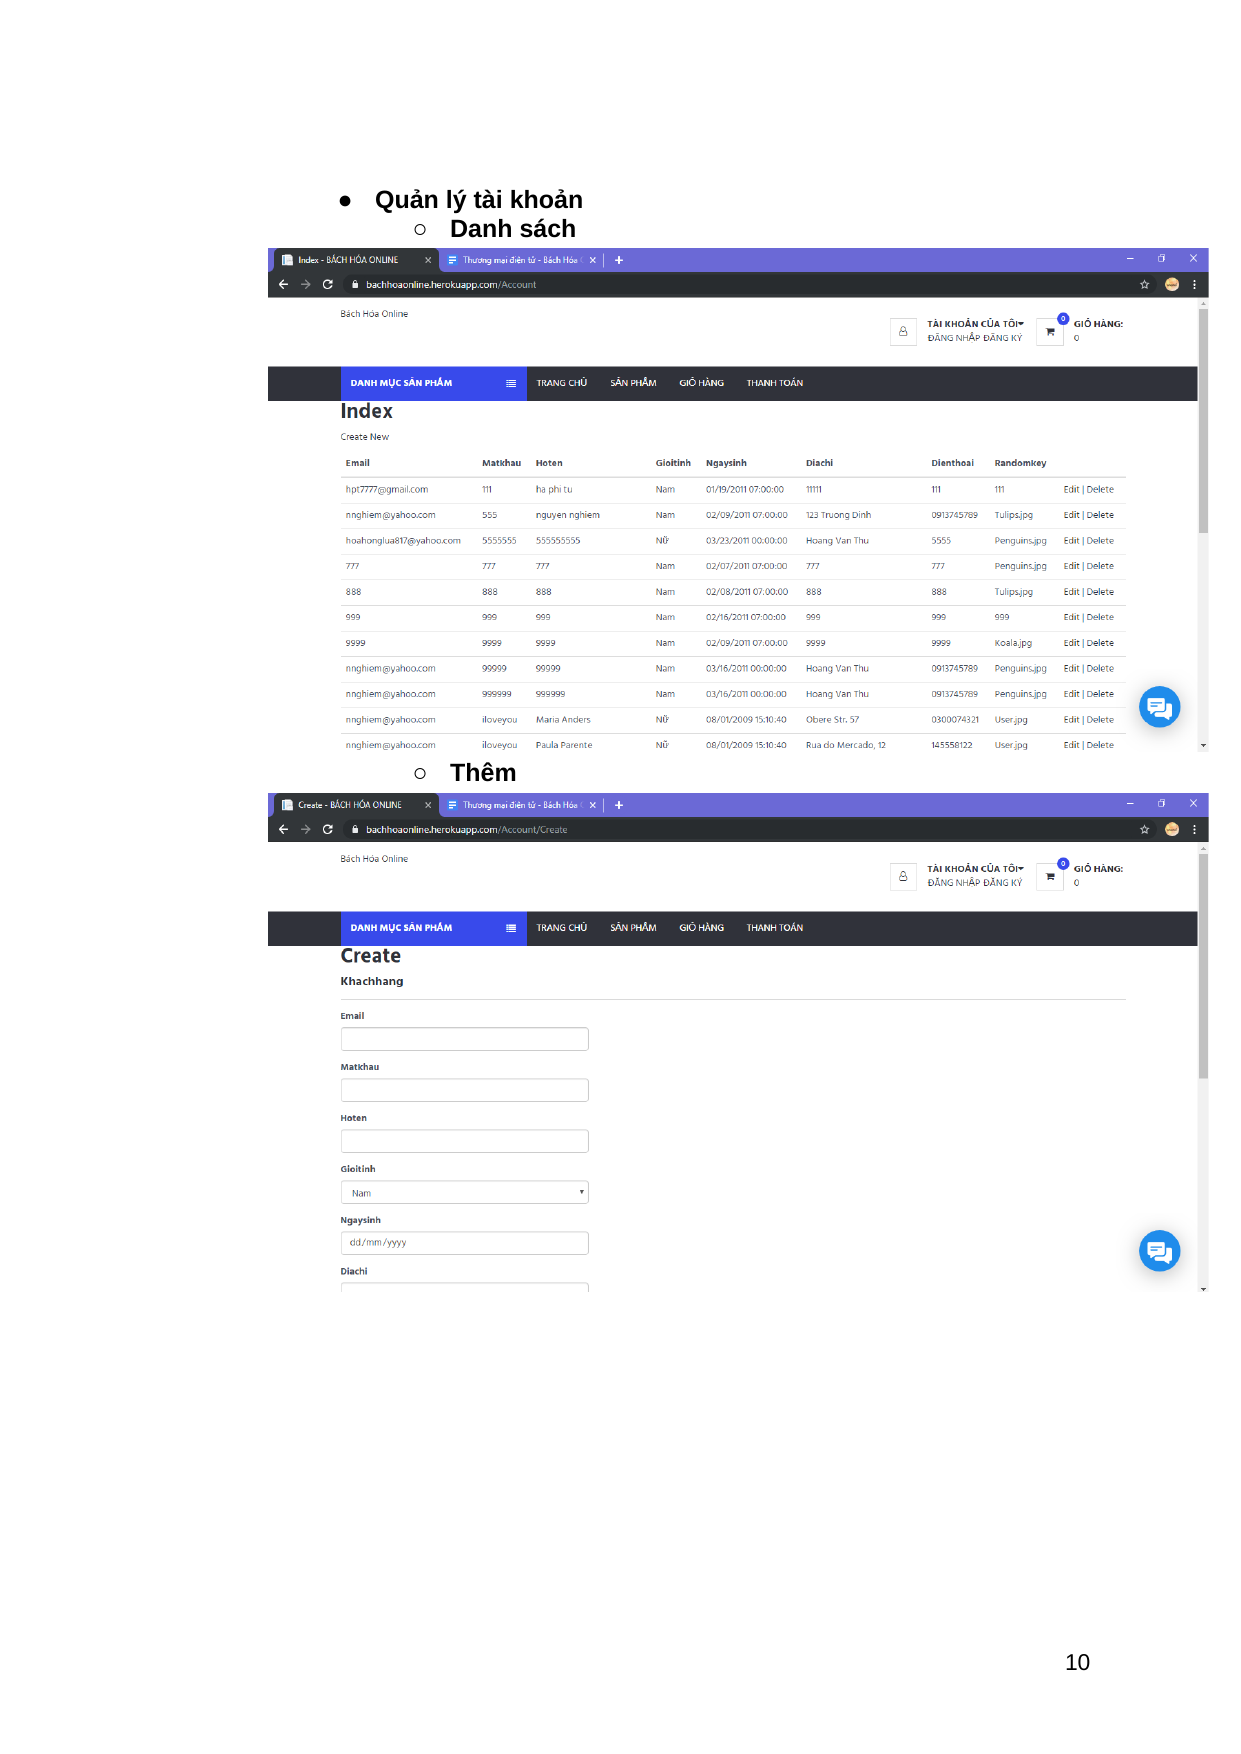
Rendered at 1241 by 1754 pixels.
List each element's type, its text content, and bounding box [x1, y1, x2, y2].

list Danh sách [412, 214, 1090, 242]
picture [268, 248, 1209, 752]
picture [268, 793, 1209, 1292]
list Quản lý tài khoản [337, 185, 1090, 214]
list Thêm [412, 758, 1090, 787]
